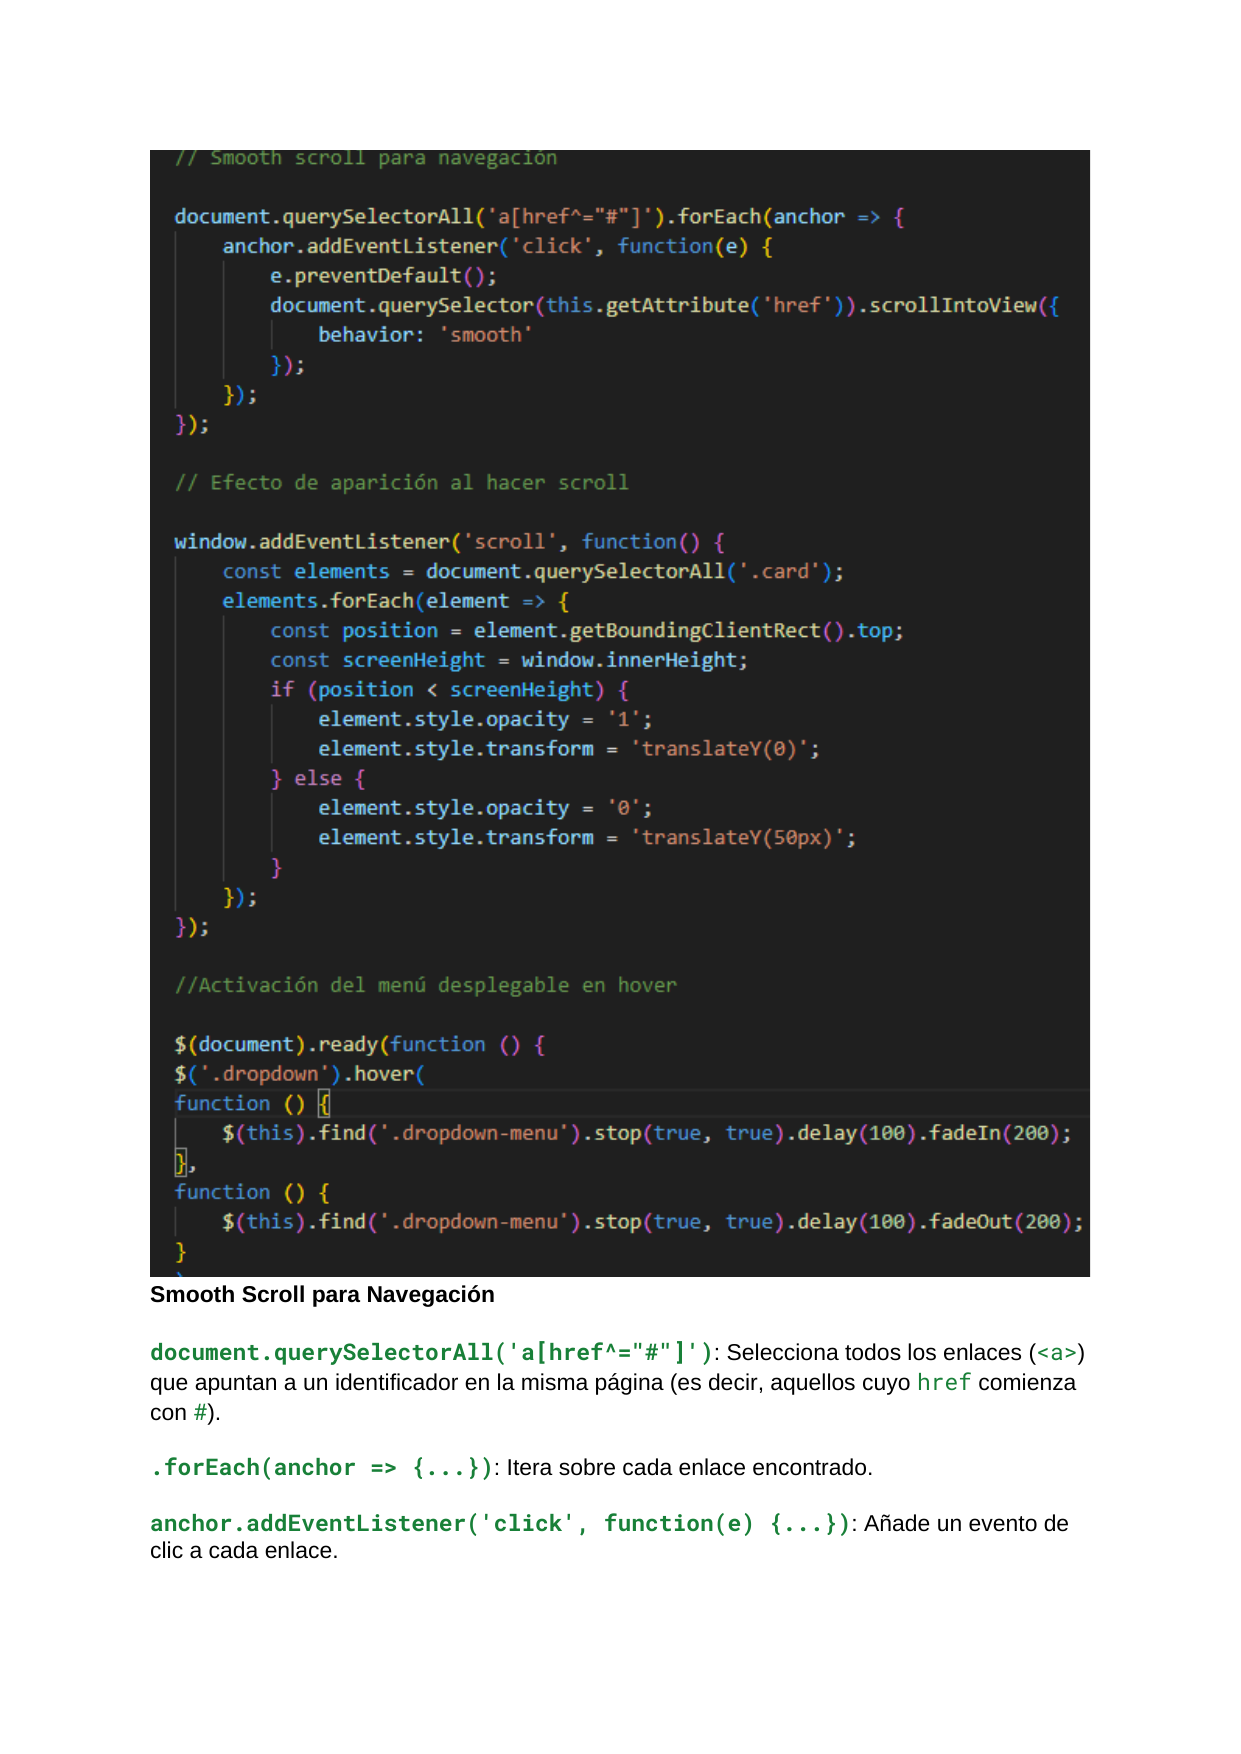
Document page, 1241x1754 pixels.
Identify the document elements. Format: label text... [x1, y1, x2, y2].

text document.querySelectorAll('a[href^="#"]'): Selecciona todos los enlaces (<a>) que apuntan a un identificador en la misma página (es decir, aquellos cuyo href comienza con #). [150, 1336, 1090, 1427]
picture [150, 150, 1091, 1277]
text anchor.addEventListener('click', function(e) {...}): Añade un evento de clic a cada enlace. [150, 1507, 1090, 1563]
text Smooth Scroll para Navegación [150, 1281, 1090, 1307]
text .forEach(anchor => {...}): Itera sobre cada enlace encontrado. [150, 1452, 1090, 1482]
